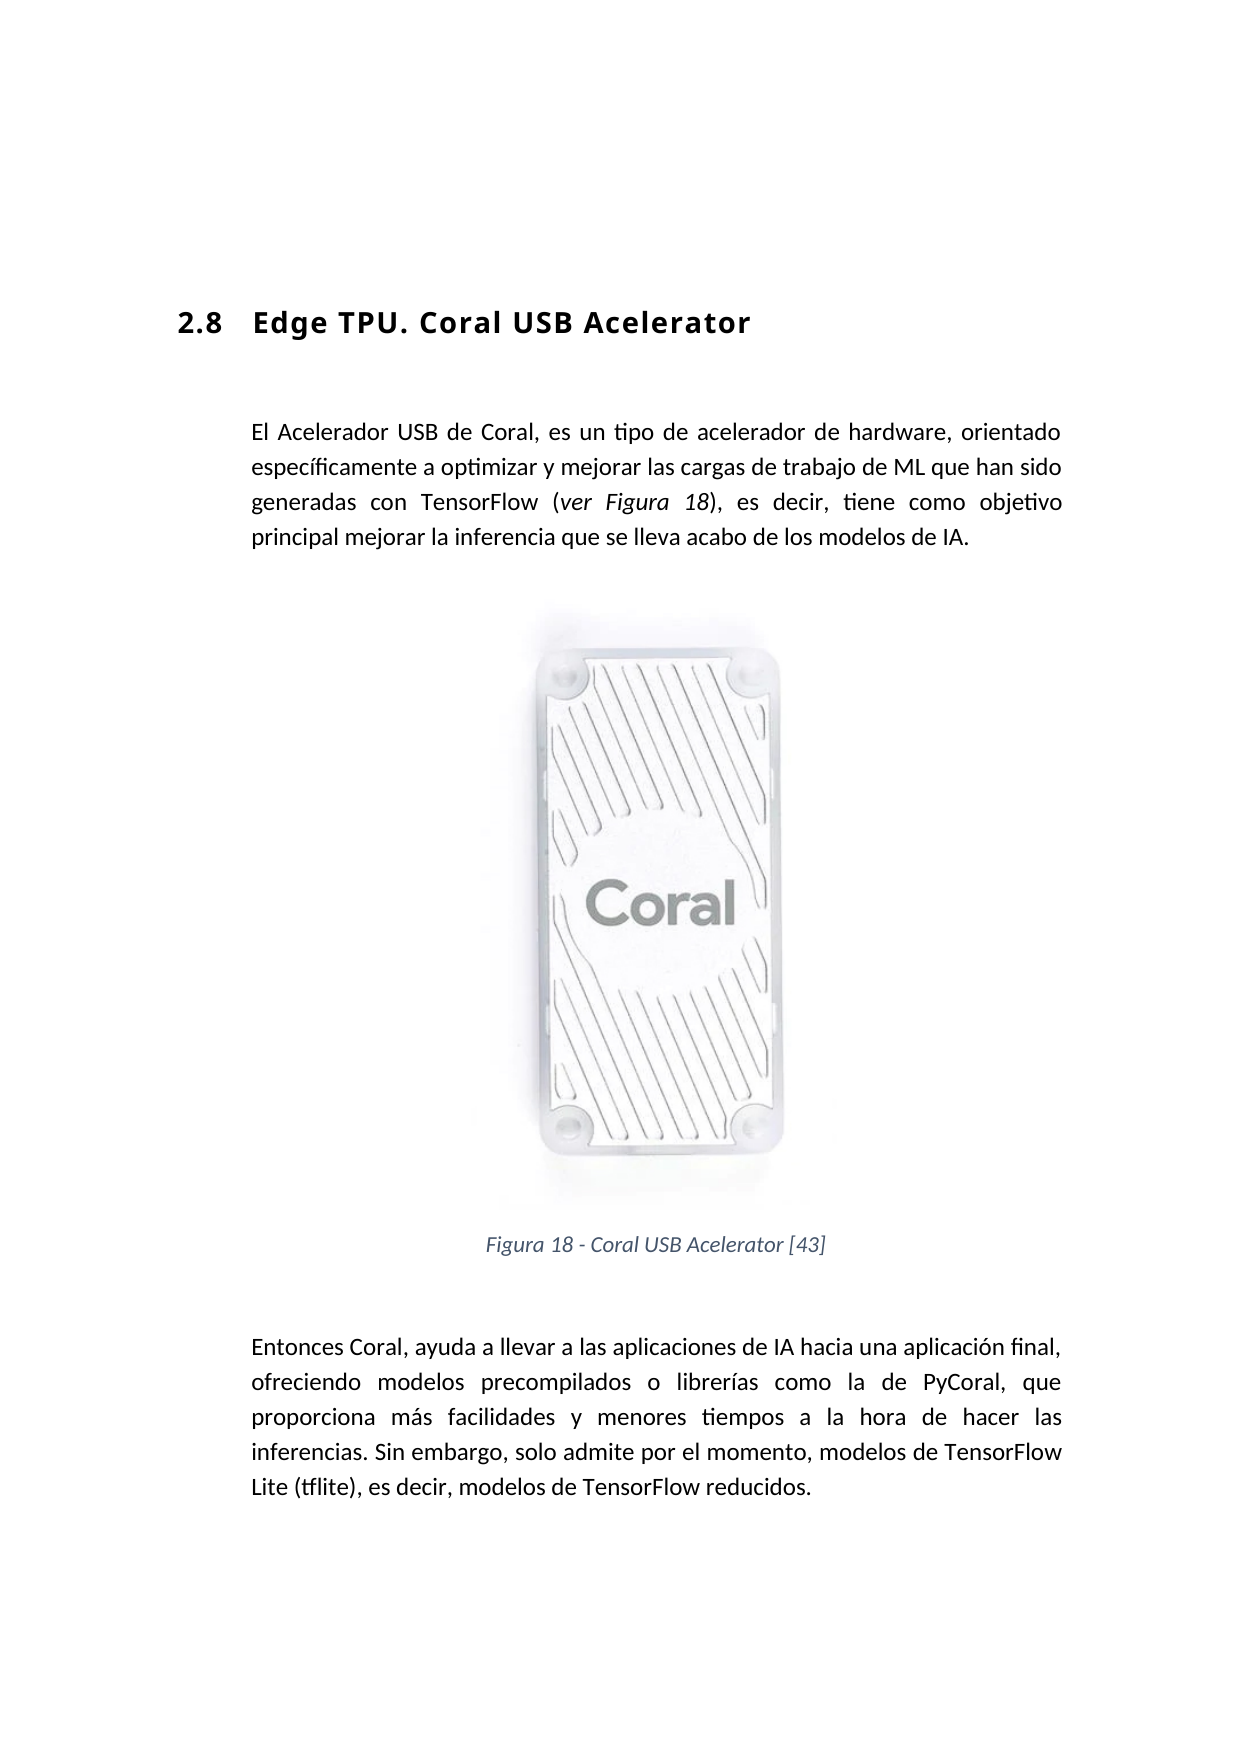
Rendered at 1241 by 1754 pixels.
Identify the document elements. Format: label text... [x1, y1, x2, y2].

picture [336, 589, 983, 1210]
subtitle Edge TPU. Coral USB Acelerator [177, 303, 1063, 342]
text Entonces Coral, ayuda a llevar a las aplicaciones de IA hacia una aplicación final, ofreciendo modelos precompilados o librerías como la de PyCoral, que proporciona más facilidades y menores tiempos a la hora de hacer las inferencias. Sin embargo, solo admite por el momento, modelos de TensorFlow Lite (tflite), es decir, modelos de TensorFlow reducidos. [251, 1331, 1063, 1501]
text El Acelerador USB de Coral, es un tipo de acelerador de hardware, orientado específicamente a optimizar y mejorar las cargas de trabajo de ML que han sido generadas con TensorFlow (ver Figura 18), es decir, tiene como objetivo principal mejorar la inferencia que se lleva acabo de los modelos de IA. [251, 417, 1063, 552]
